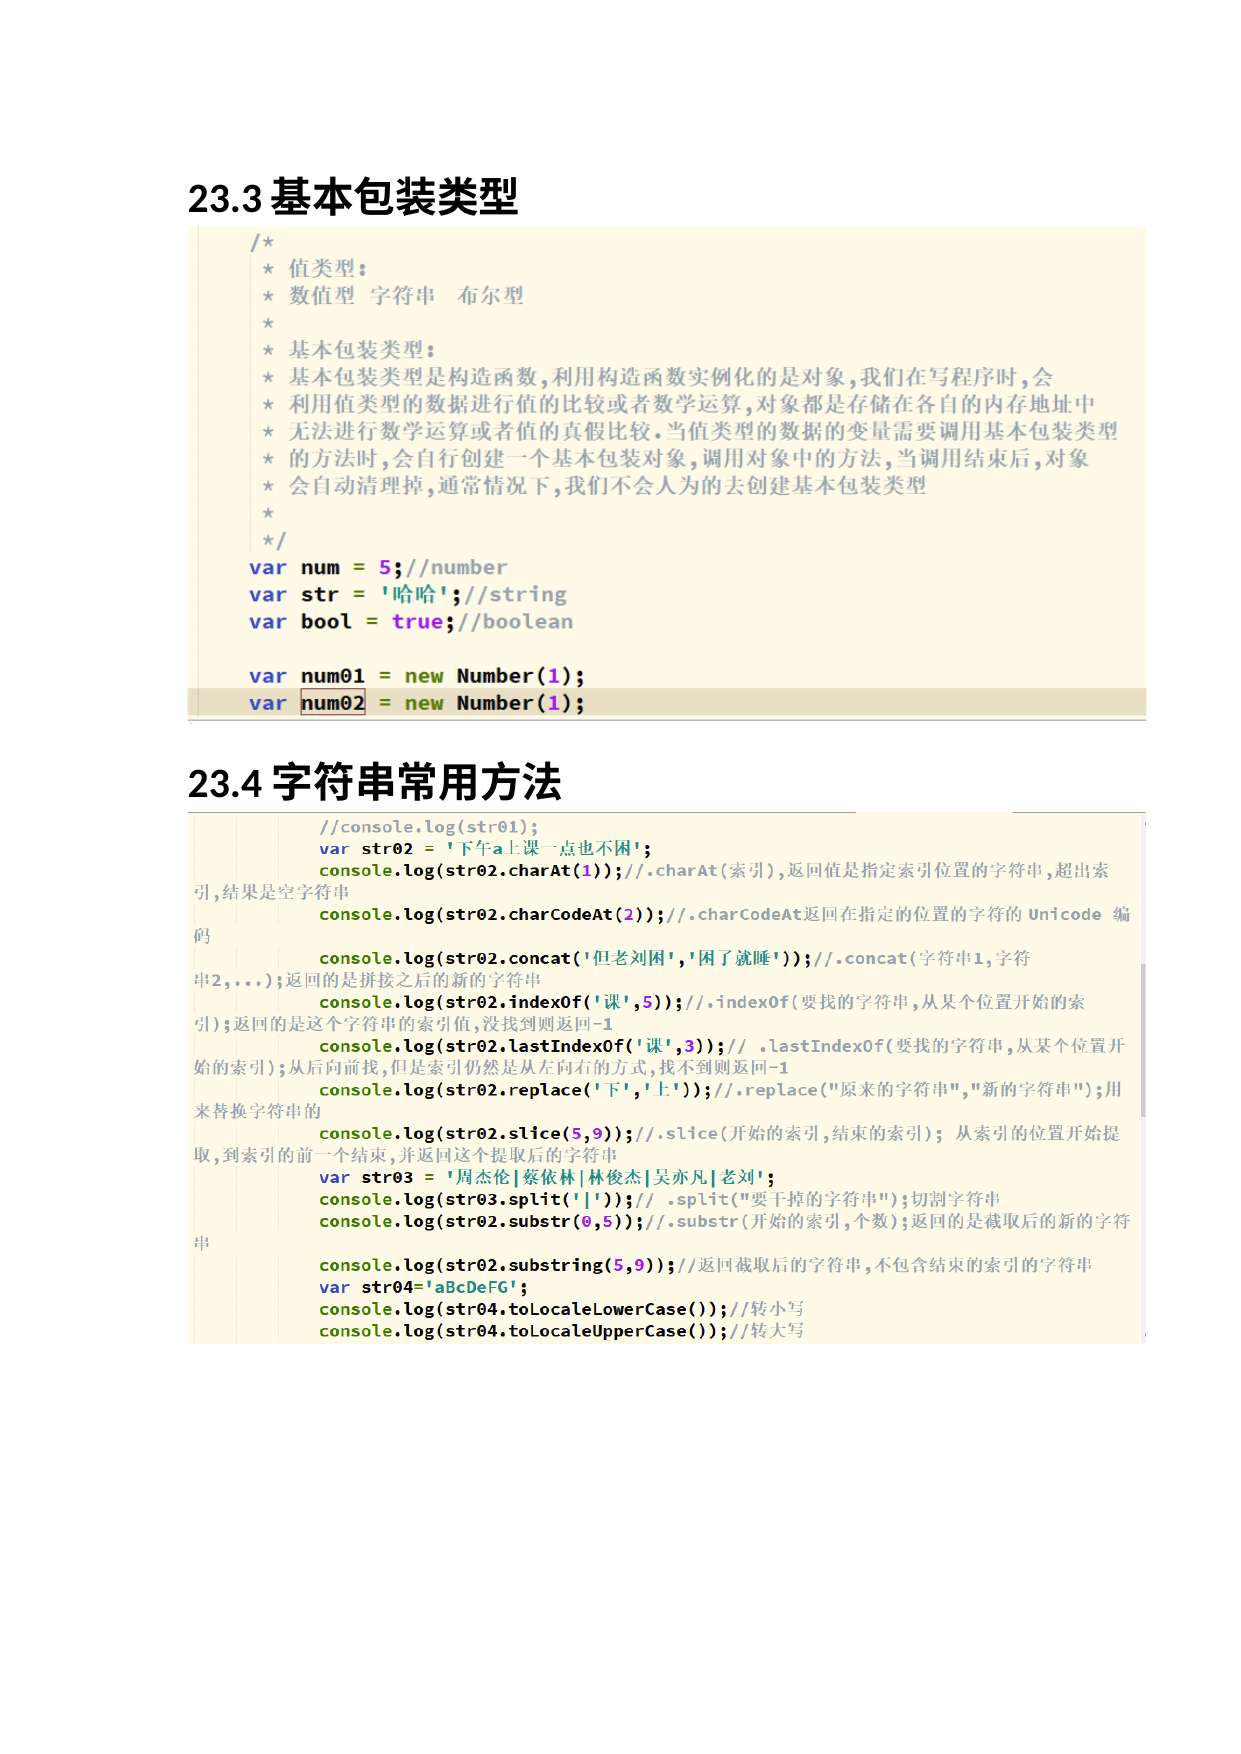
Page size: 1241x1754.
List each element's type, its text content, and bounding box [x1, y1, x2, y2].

subtitle 23.3基本包装类型 [187, 162, 1053, 227]
picture [187, 812, 1146, 1344]
subtitle 23.4 字符串常用方法 [187, 747, 1053, 812]
picture [187, 227, 1147, 724]
